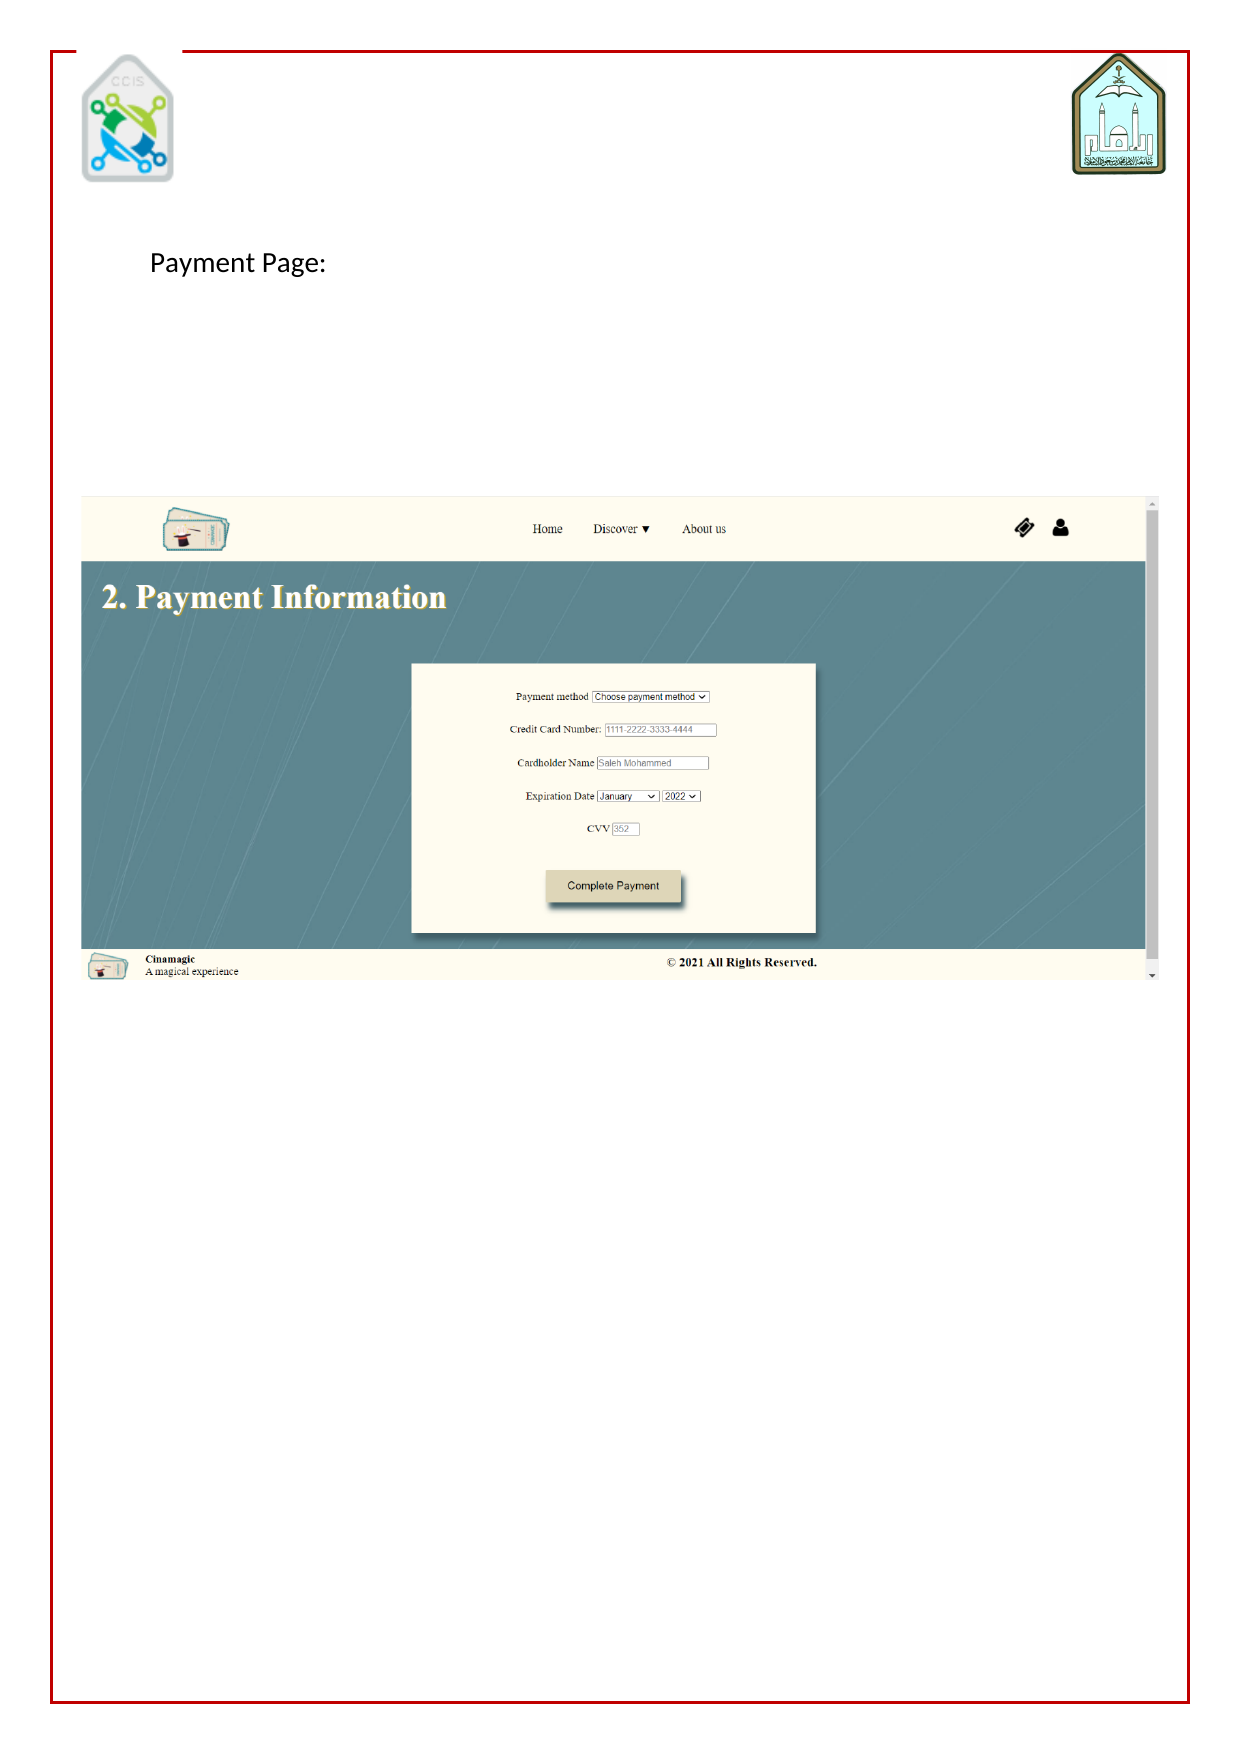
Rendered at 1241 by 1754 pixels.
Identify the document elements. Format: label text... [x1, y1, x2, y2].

picture [81, 496, 1159, 980]
text Payment Page: [150, 244, 1090, 279]
picture [76, 50, 183, 187]
